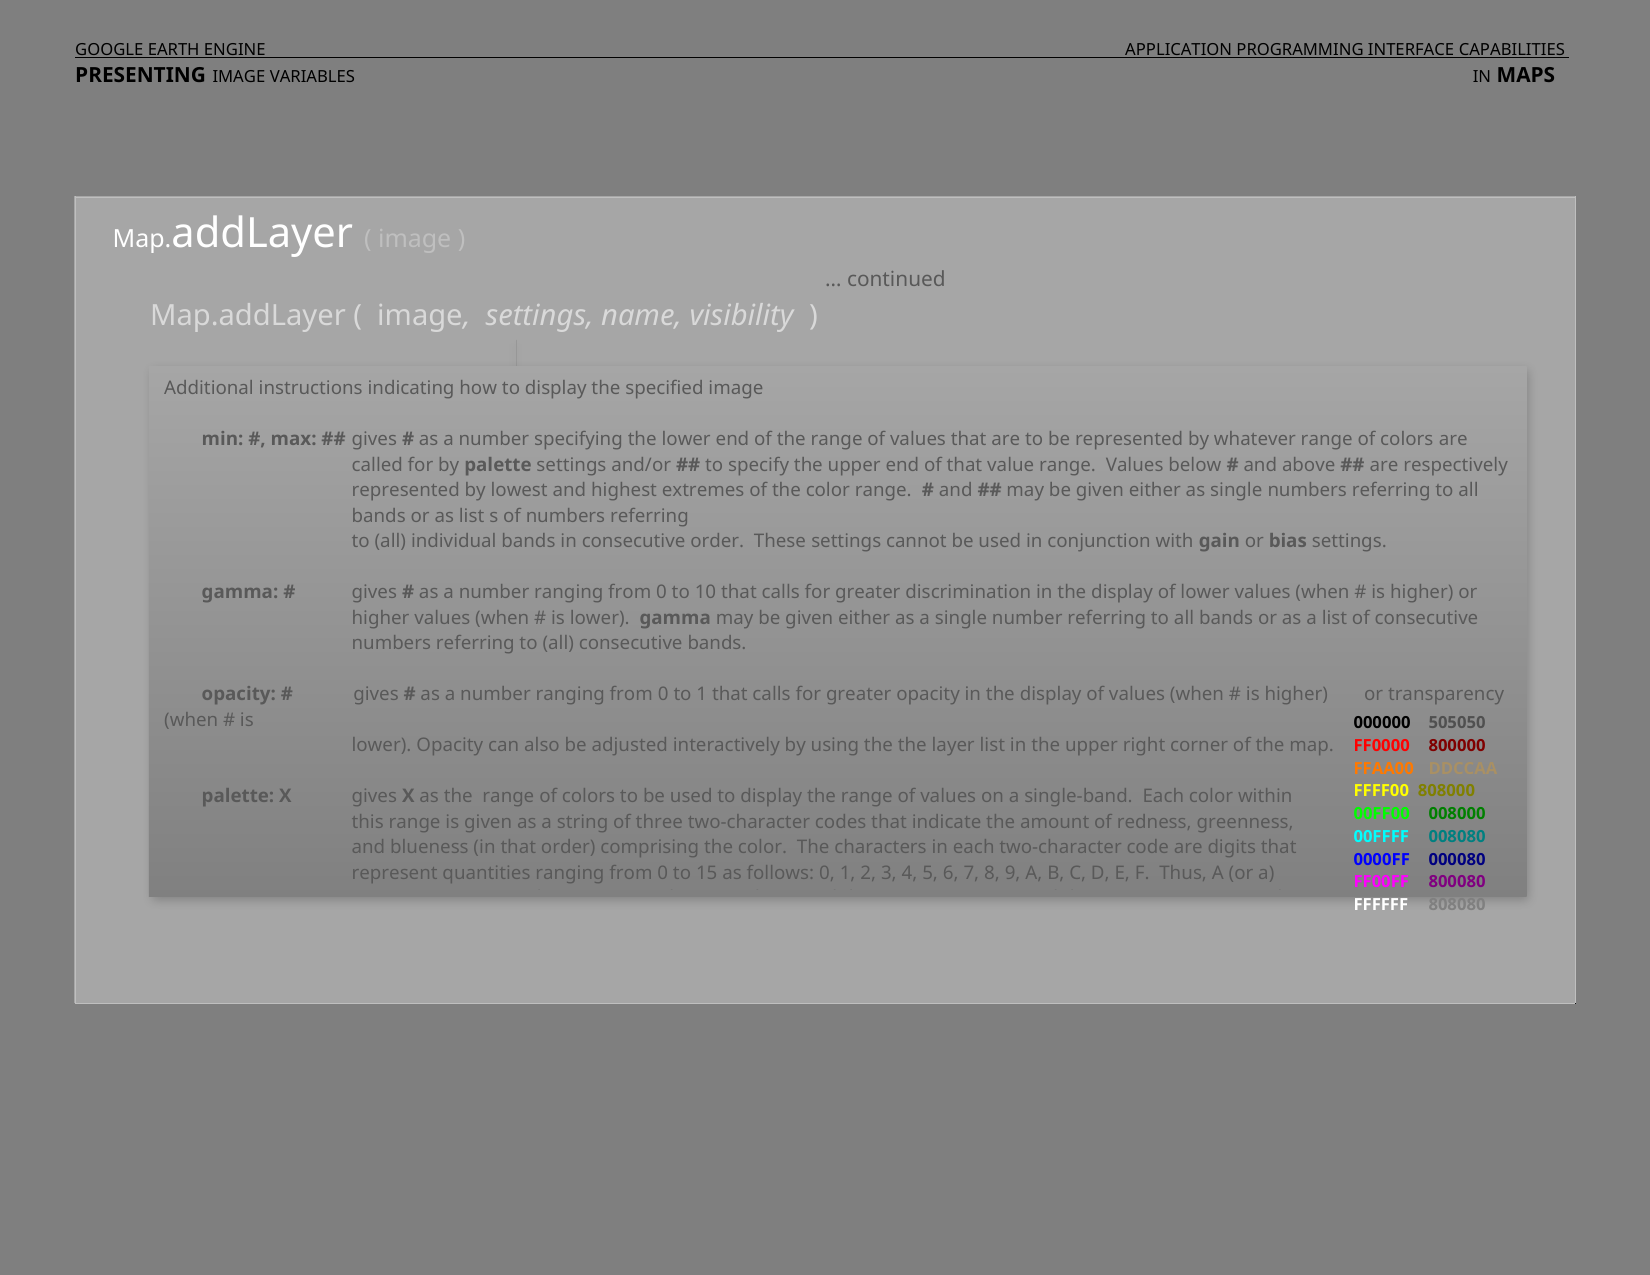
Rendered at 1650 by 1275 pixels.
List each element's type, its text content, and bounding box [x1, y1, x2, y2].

text GOOGLE EARTH ENGINE APPLICATION PROGRAMMING INTERFACE CAPABILITIES [75, 37, 1650, 60]
text PRESENTING IMAGE VARIABLES IN MAPS [75, 60, 1575, 111]
text Map.addLayer ( image, settings, name, visibility ) [76, 287, 1575, 327]
text Map.addLayer ( image ) … continued [76, 198, 1575, 287]
